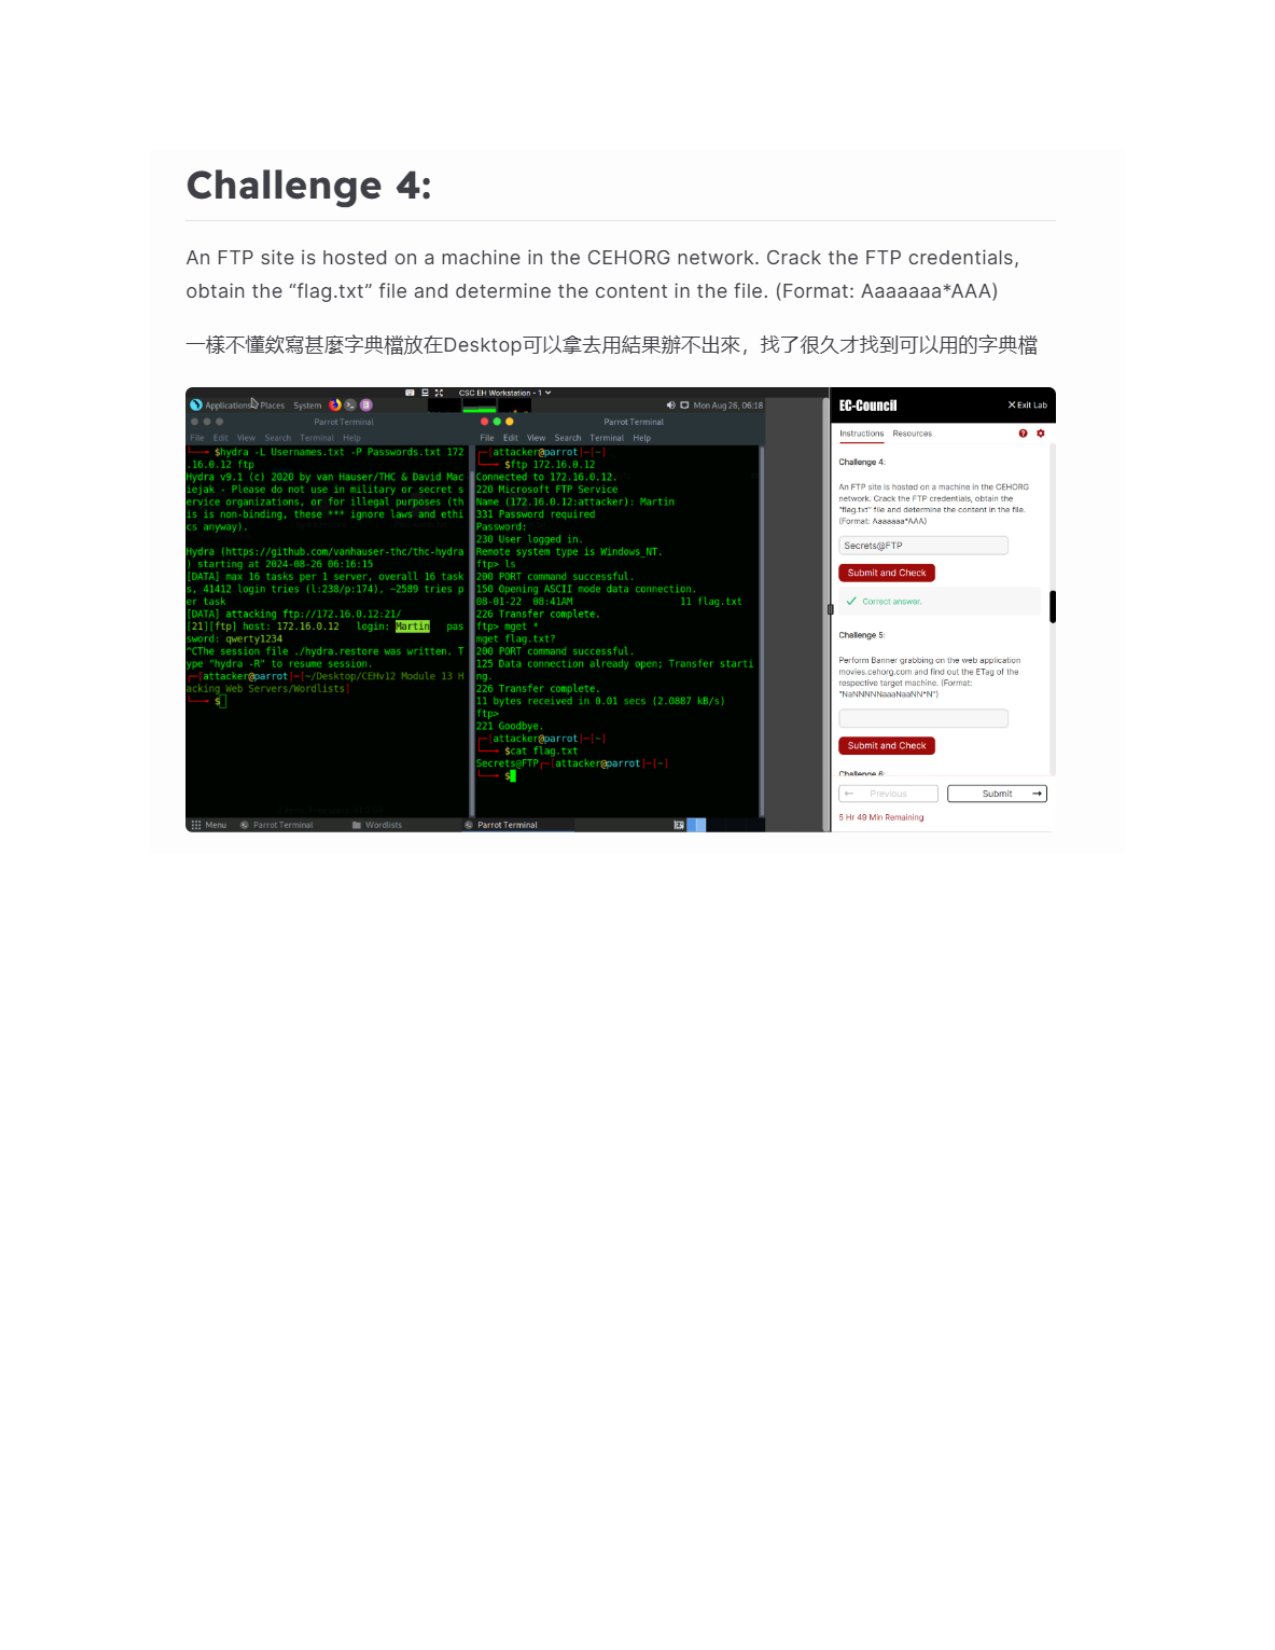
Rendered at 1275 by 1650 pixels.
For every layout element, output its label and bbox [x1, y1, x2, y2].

picture [150, 150, 1125, 854]
